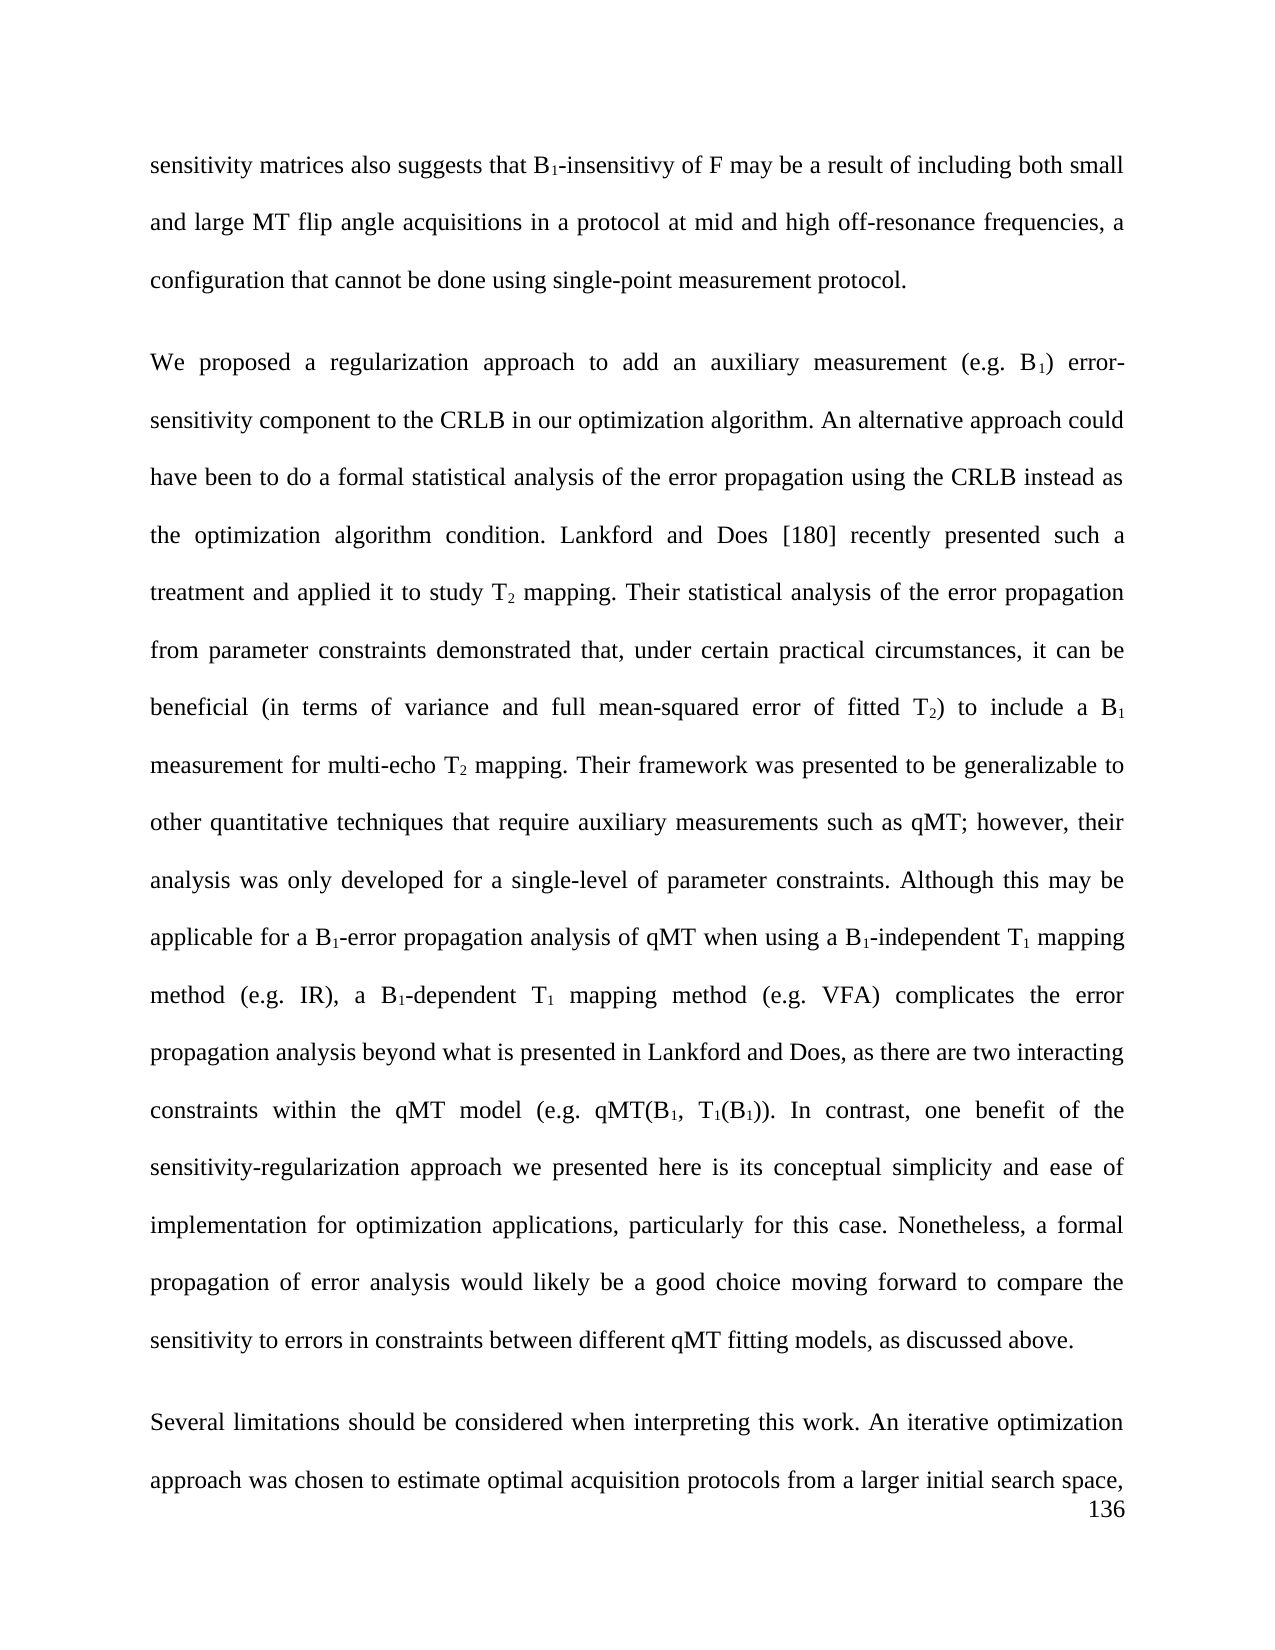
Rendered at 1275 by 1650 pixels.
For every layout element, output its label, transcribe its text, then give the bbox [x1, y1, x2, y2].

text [150, 1407, 1125, 1494]
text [150, 150, 1125, 294]
text We proposed a regularization approach to add an auxiliary measurement (e.g. B1) error-sensitivity component to the CRLB in our optimization algorithm. An alternative approach could have been to do a formal statistical analysis of the error propagation using the CRLB instead as the optimization algorithm condition. Lankford and Does [180] recently presented such a treatment and applied it to study T2 mapping. Their statistical analysis of the error propagation from parameter constraints demonstrated that, under certain practical circumstances, it can be beneficial (in terms of variance and full mean-squared error of fitted T2) to include a B1 measurement for multi-echo T2 mapping. Their framework was presented to be generalizable to other quantitative techniques that require auxiliary measurements such as qMT; however, their analysis was only developed for a single-level of parameter constraints. Although this may be applicable for a B1-error propagation analysis of qMT when using a B1-independent T1 mapping method (e.g. IR), a B1-dependent T1 mapping method (e.g. VFA) complicates the error propagation analysis beyond what is presented in Lankford and Does, as there are two interacting constraints within the qMT model (e.g. qMT(B1, T1(B1)). In contrast, one benefit of the sensitivity-regularization approach we presented here is its conceptual simplicity and ease of implementation for optimization applications, particularly for this case. Nonetheless, a formal propagation of error analysis would likely be a good choice moving forward to compare the sensitivity to errors in constraints between different qMT fitting models, as discussed above. [150, 347, 1125, 1354]
